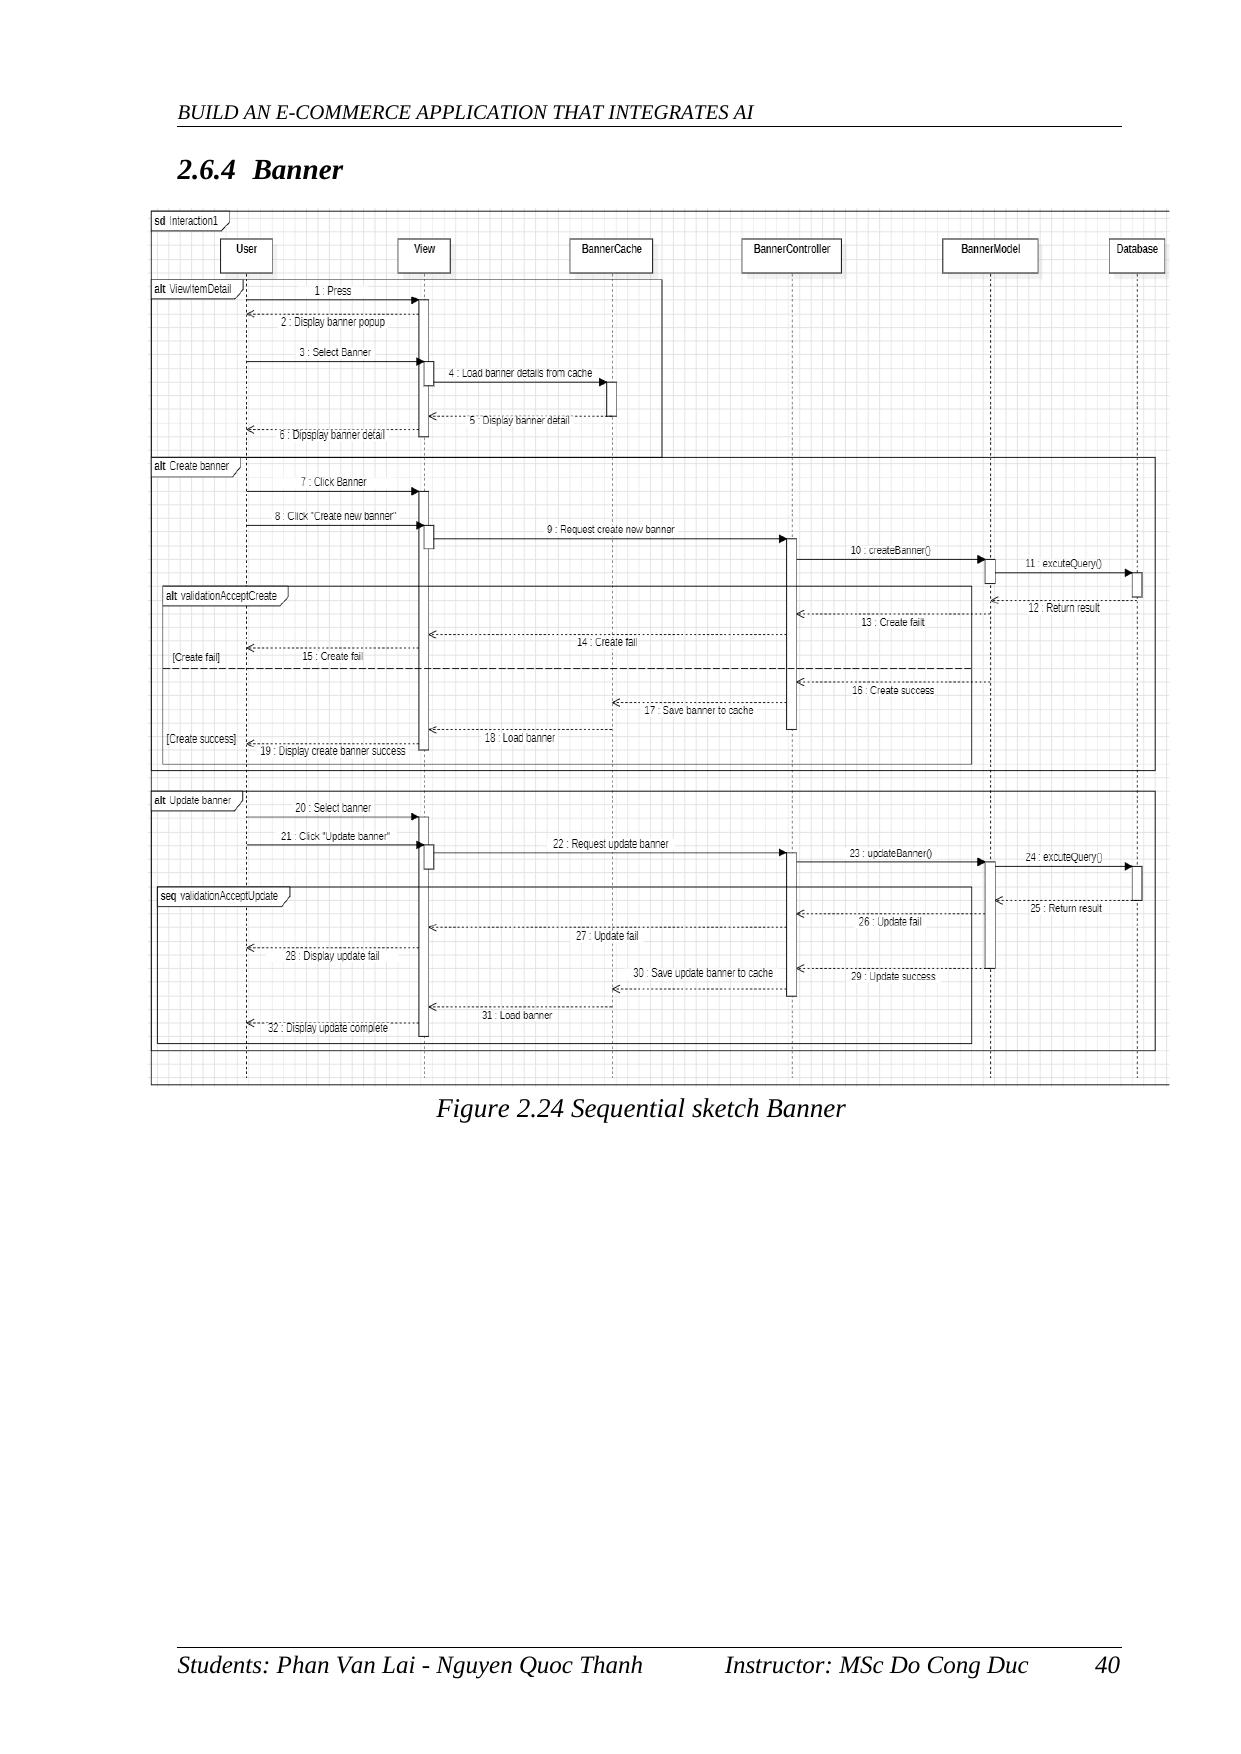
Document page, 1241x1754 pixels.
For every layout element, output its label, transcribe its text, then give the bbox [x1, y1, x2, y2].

picture [147, 208, 1170, 1087]
subtitle Banner [177, 152, 1122, 186]
